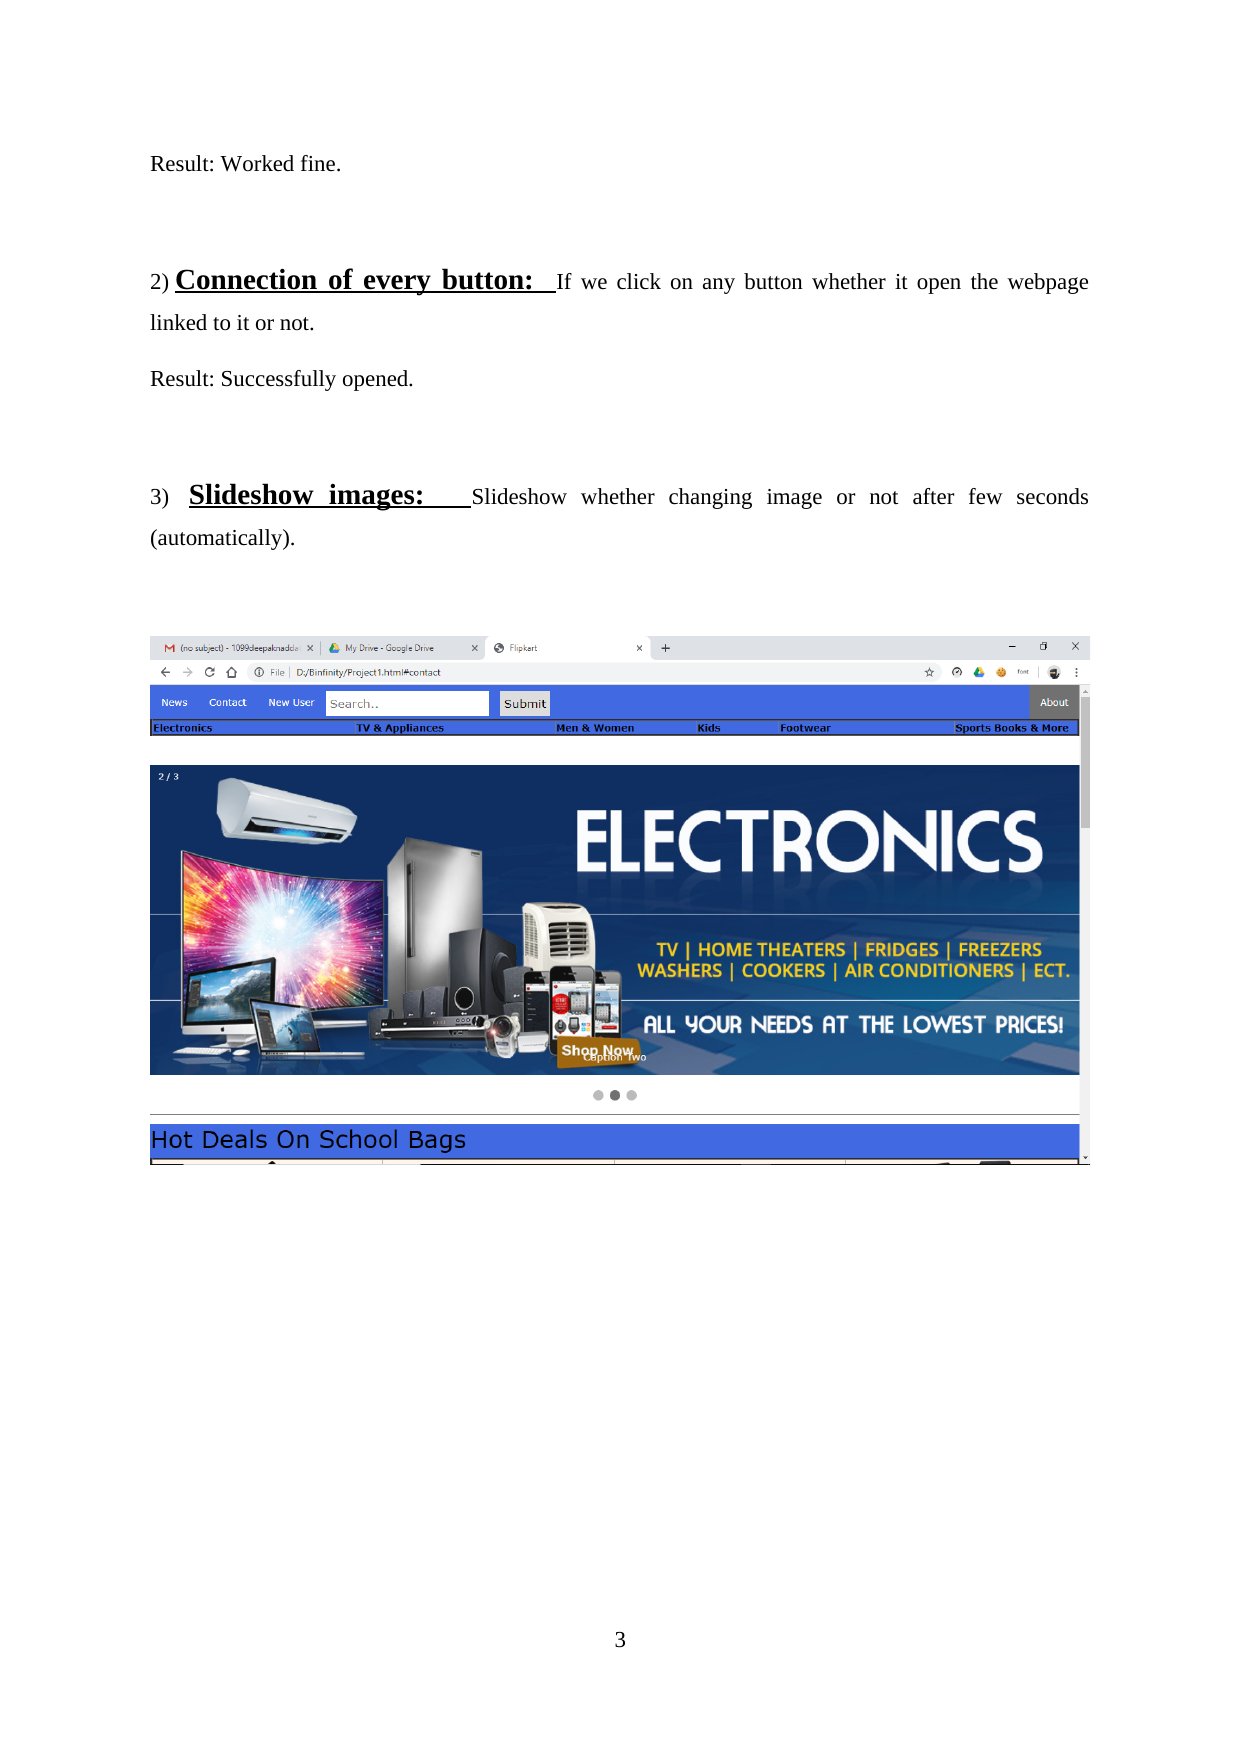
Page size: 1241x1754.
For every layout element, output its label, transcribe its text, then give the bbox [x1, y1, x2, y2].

text Result: Worked fine. [150, 150, 1090, 176]
list Connection of every button: If we click on any button whether it open the webpage linked to it or not. [150, 262, 1090, 335]
picture [150, 636, 1091, 1165]
list Slideshow images: Slideshow whether changing image or not after few seconds (automatically). [150, 477, 1090, 550]
text Result: Successfully opened. [150, 365, 1090, 391]
